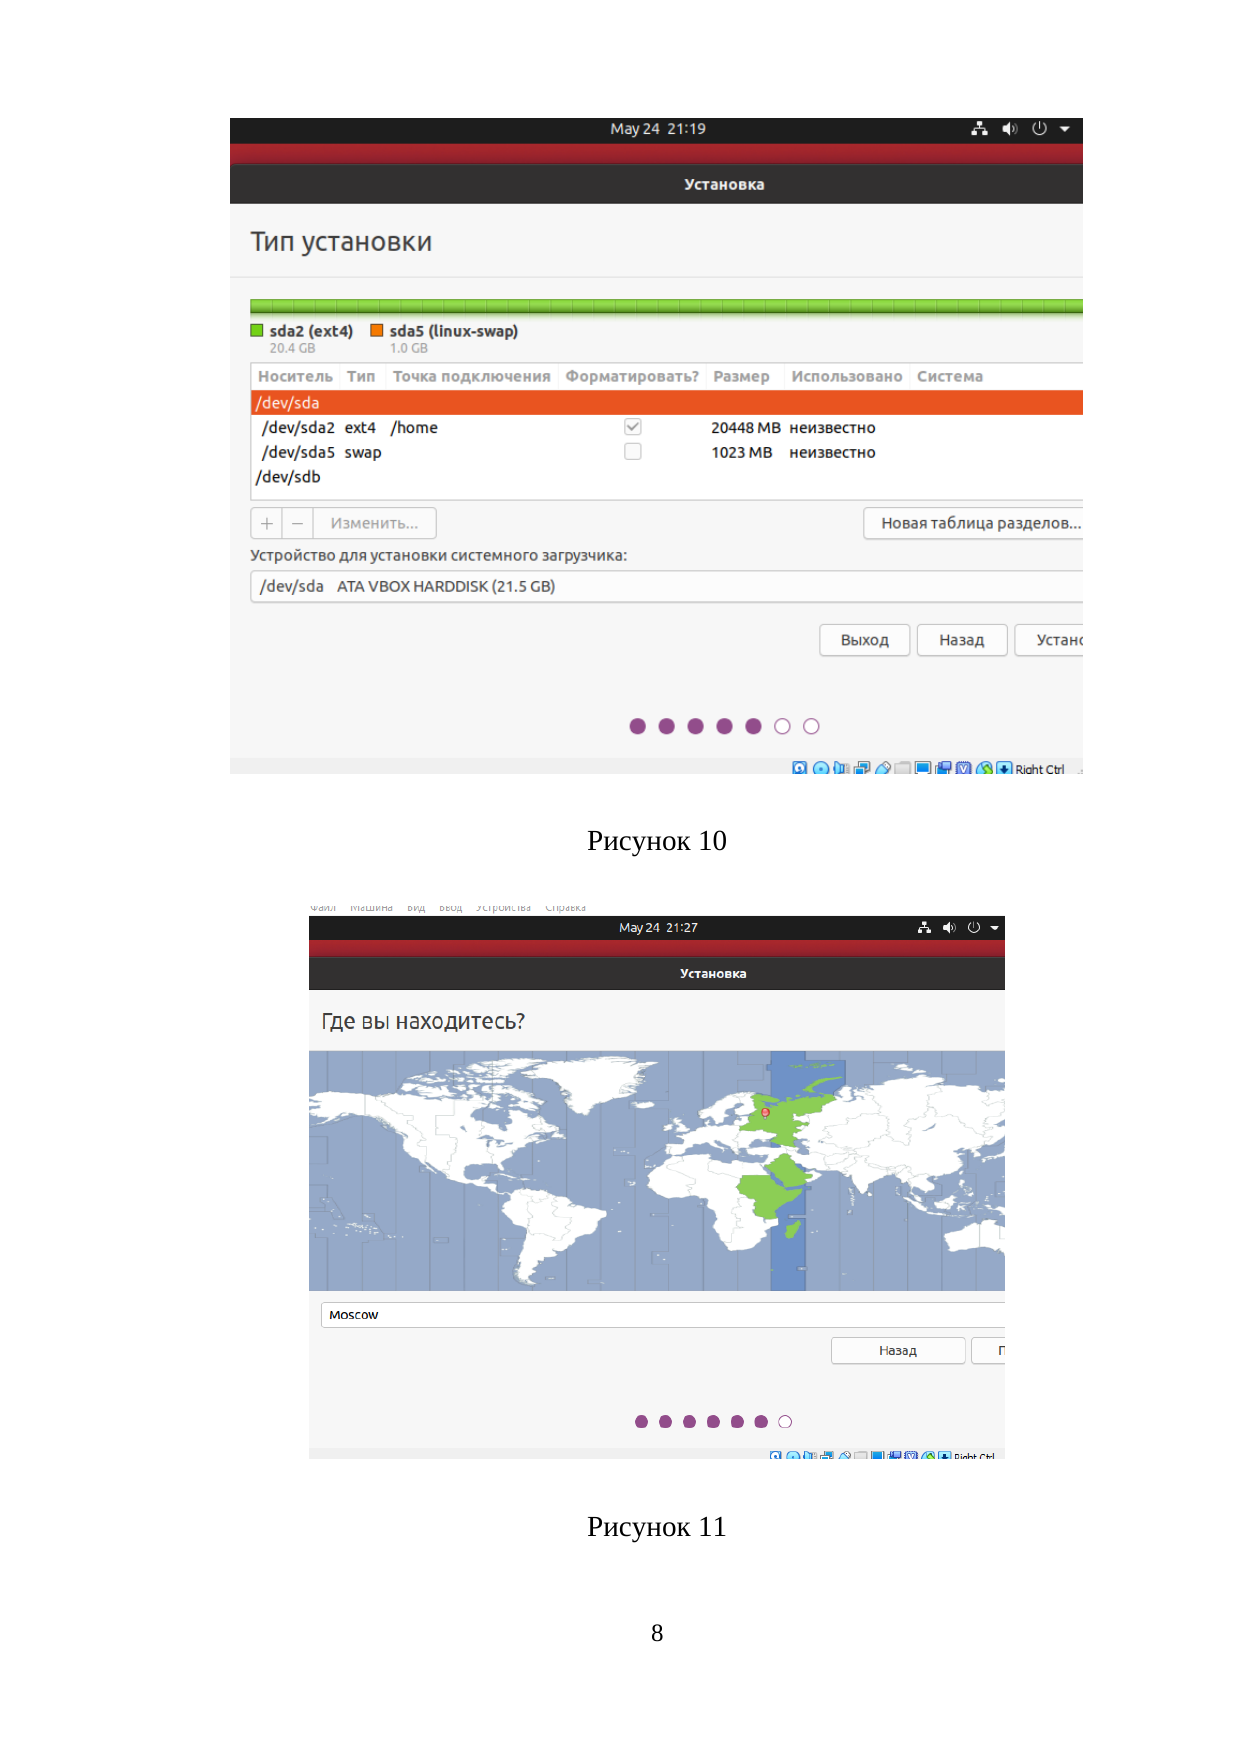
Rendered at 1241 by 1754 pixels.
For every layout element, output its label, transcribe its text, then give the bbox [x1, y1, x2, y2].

picture [309, 906, 1005, 1459]
text Рисунок 11 [118, 1509, 1122, 1543]
picture [230, 118, 1083, 774]
text Рисунок 10 [118, 823, 1122, 857]
